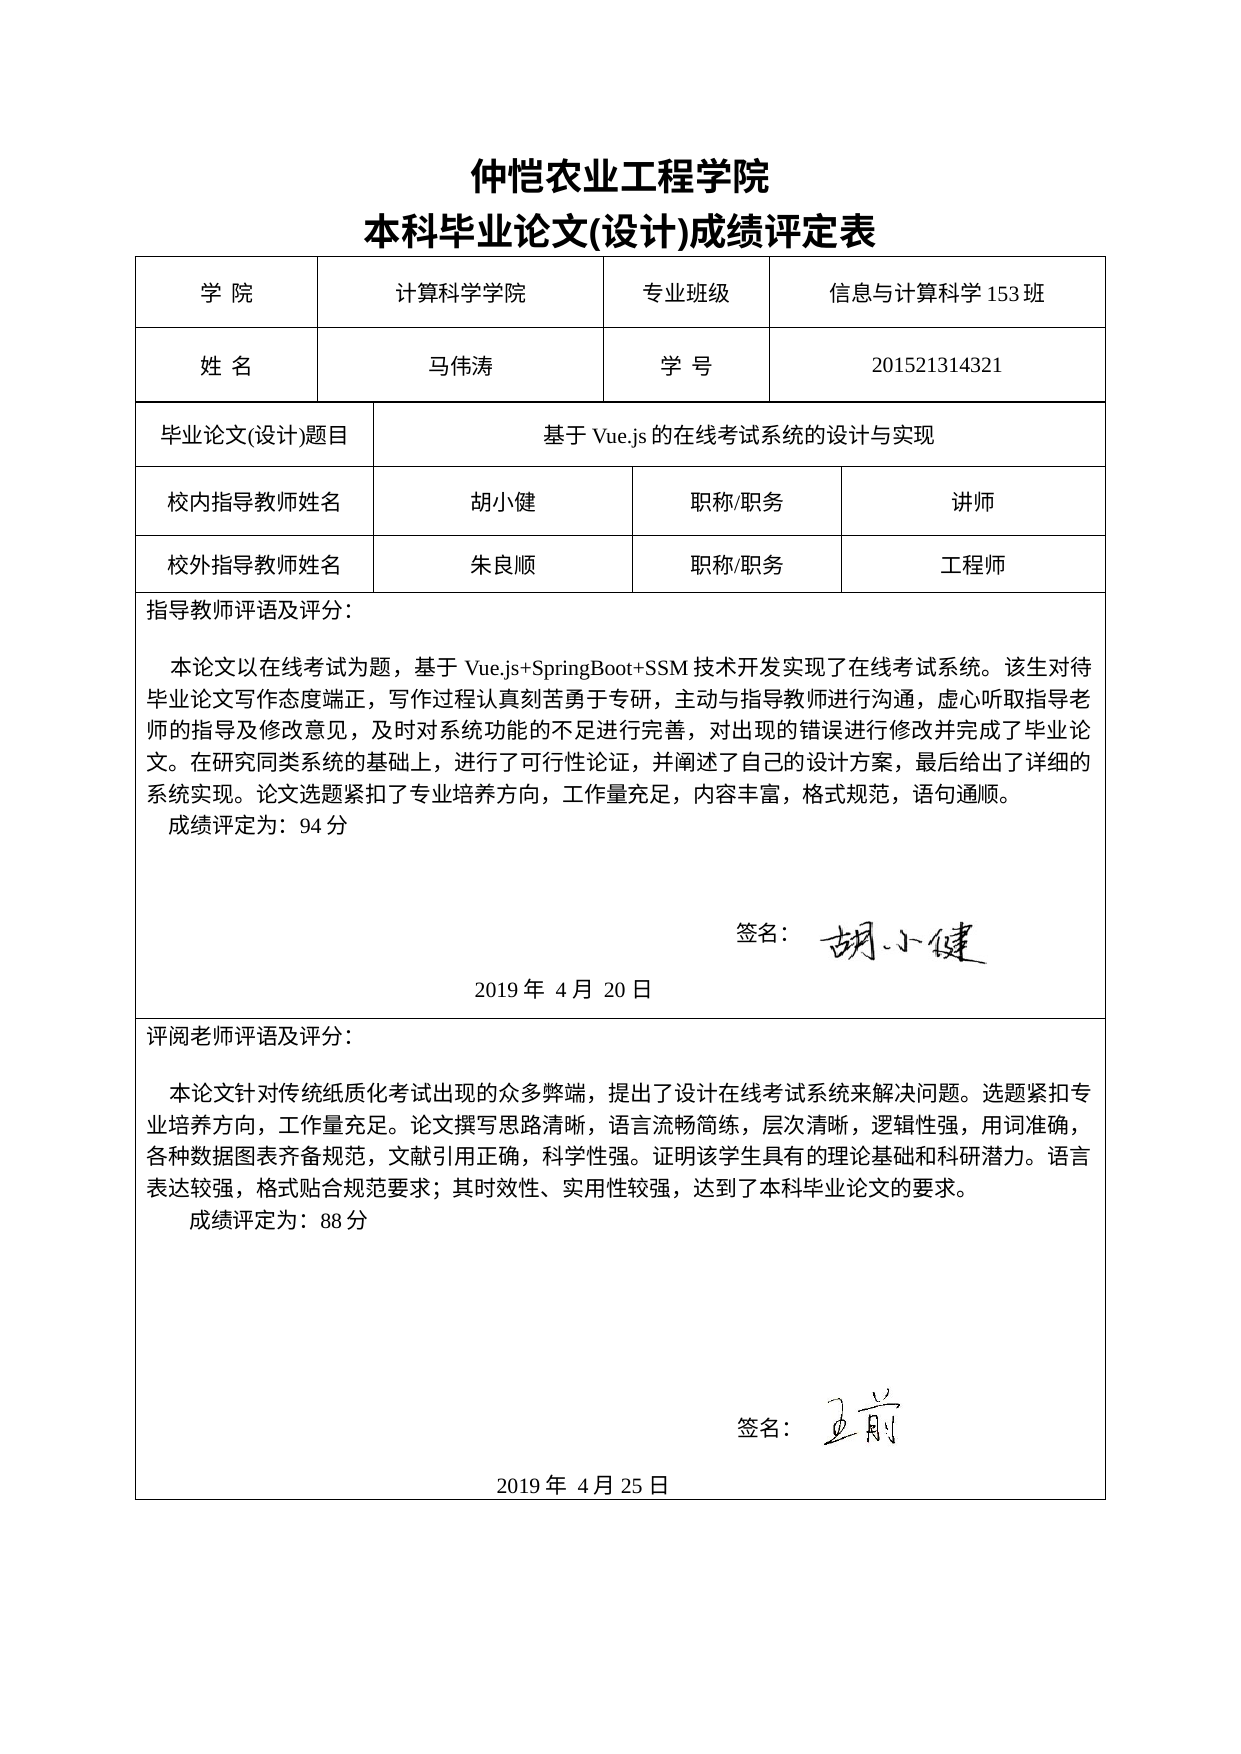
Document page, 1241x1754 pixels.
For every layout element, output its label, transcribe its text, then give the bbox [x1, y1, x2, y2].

table_cell 评阅老师评语及评分： 本论文针对传统纸质化考试出现的众多弊端，提出了设计在线考试系统来解决问题。选题紧扣专业培养方向，工作量充足。论文撰写思路清晰，语言流畅简练，层次清晰，逻辑性强，用词准确，各种数据图表齐备规范，文献引用正确，科学性强。证明该学生具有的理论基础和科研潜力。语言表达较强，格式贴合规范要求；其时效性、实用性较强，达到了本科毕业论文的要求。 成绩评定为：88分 签名： 2019 年 4 月 25 日 [136, 1019, 1105, 1499]
table_cell 职称/职务 [633, 536, 841, 592]
picture [821, 1386, 912, 1448]
table_cell 学 号 [604, 328, 769, 401]
table_cell 毕业论文(设计)题目 [136, 403, 373, 466]
table_cell 姓 名 [136, 328, 317, 401]
table_cell 工程师 [842, 536, 1105, 592]
table_cell 胡小健 [374, 467, 632, 534]
table_cell 指导教师评语及评分： 本论文以在线考试为题，基于Vue.js+SpringBoot+SSM技术开发实现了在线考试系统。该生对待毕业论文写作态度端正，写作过程认真刻苦勇于专研，主动与指导教师进行沟通，虚心听取指导老师的指导及修改意见，及时对系统功能的不足进行完善，对出现的错误进行修改并完成了毕业论文。在研究同类系统的基础上，进行了可行性论证，并阐述了自己的设计方案，最后给出了详细的系统实现。论文选题紧扣了专业培养方向，工作量充足，内容丰富，格式规范，语句通顺。 成绩评定为：94分 签名： 2019 年 4 月 20 日 [136, 593, 1105, 1018]
table_cell 校内指导教师姓名 [136, 467, 373, 534]
table_header 学 院 [136, 257, 317, 327]
table_cell 201521314321 [770, 328, 1105, 401]
table_cell 马伟涛 [318, 328, 603, 401]
text 仲恺农业工程学院 本科毕业论文(设计)成绩评定表 [142, 147, 1098, 256]
table_cell 基于Vue.js的在线考试系统的设计与实现 [374, 403, 1105, 466]
table_header 计算科学学院 [318, 257, 603, 327]
table_cell 讲师 [842, 467, 1105, 534]
table_header 信息与计算科学153班 [770, 257, 1105, 327]
picture [808, 914, 996, 967]
table_cell 朱良顺 [374, 536, 632, 592]
table_cell 职称/职务 [633, 467, 841, 534]
table_header 专业班级 [604, 257, 769, 327]
table_cell 校外指导教师姓名 [136, 536, 373, 592]
